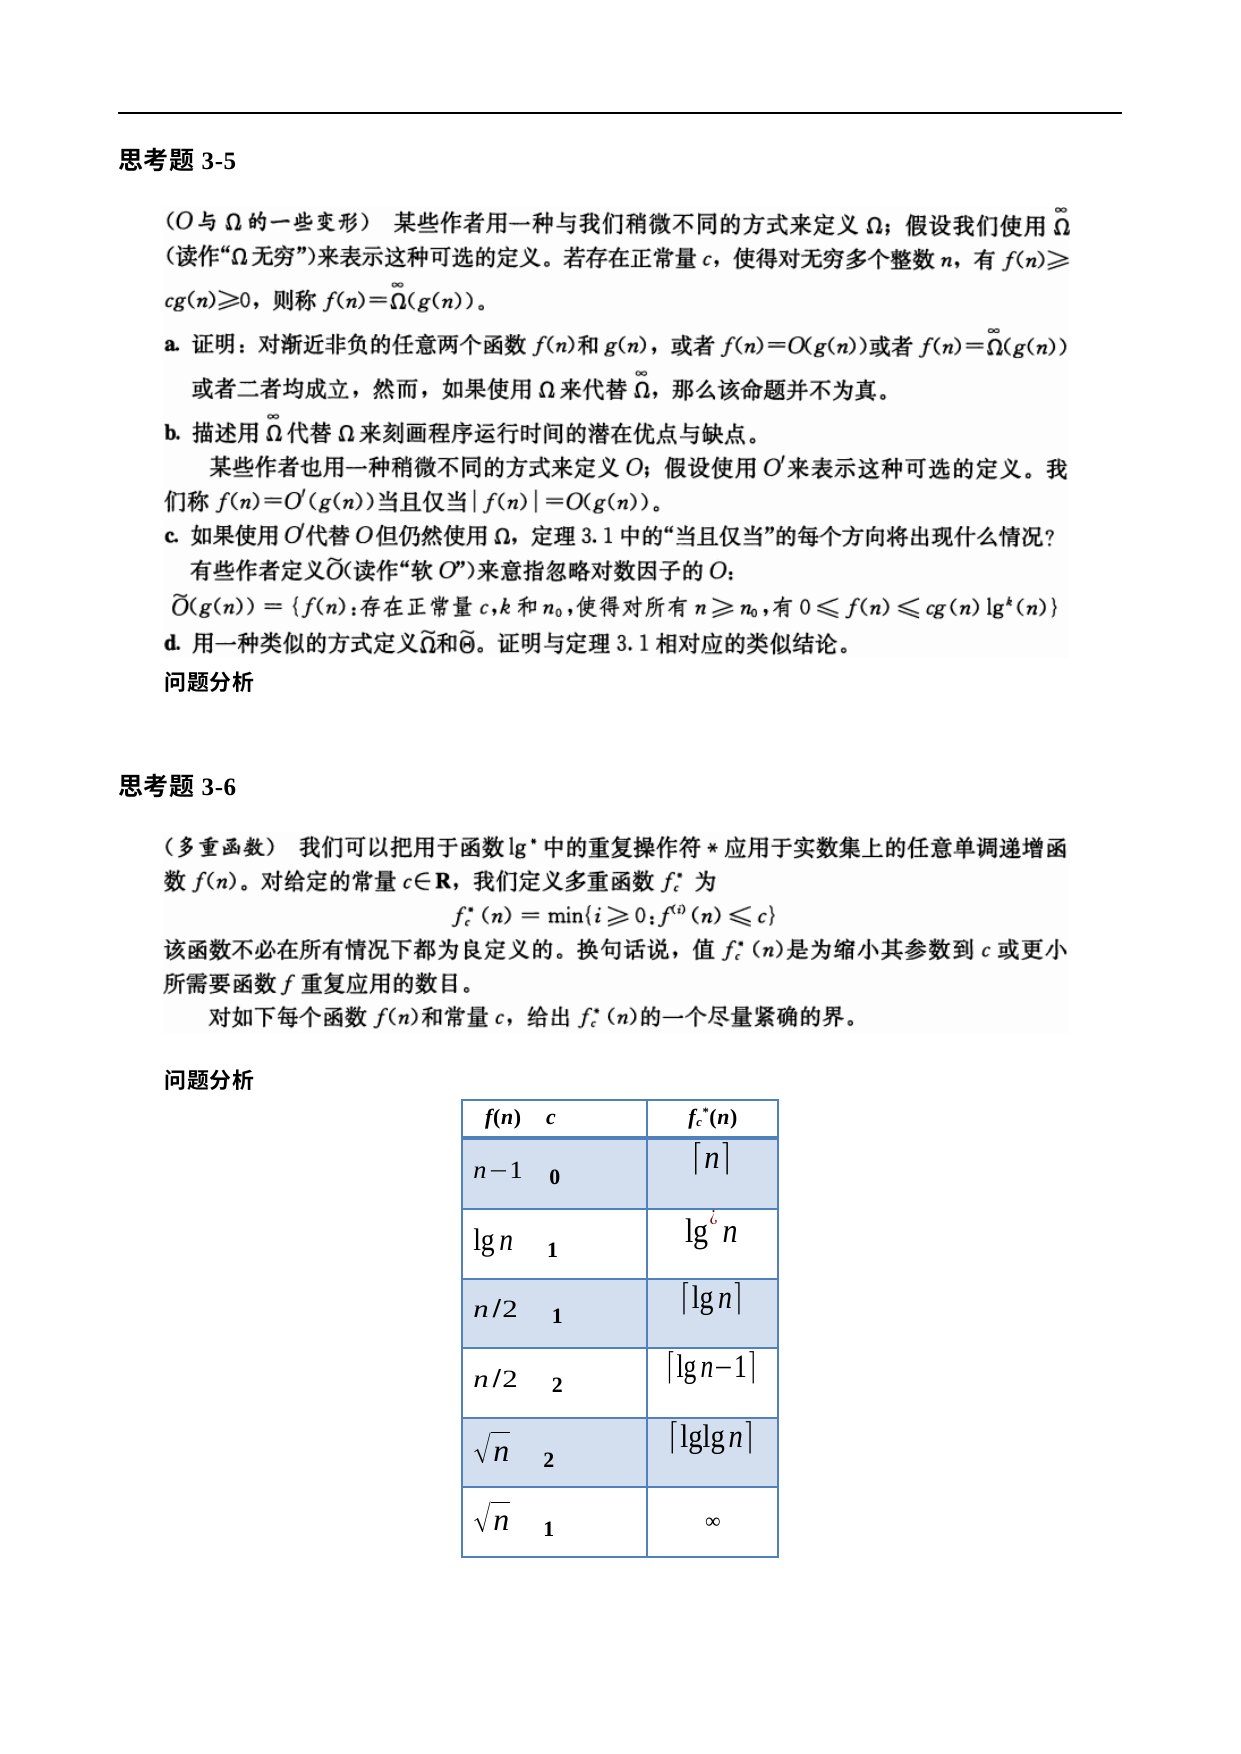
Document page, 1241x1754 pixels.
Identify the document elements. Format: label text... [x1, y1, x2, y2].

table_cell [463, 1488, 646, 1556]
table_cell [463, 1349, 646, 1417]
picture [161, 207, 1071, 659]
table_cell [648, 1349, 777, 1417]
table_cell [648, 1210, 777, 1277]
subtitle 思考题 3-5 [118, 126, 1122, 191]
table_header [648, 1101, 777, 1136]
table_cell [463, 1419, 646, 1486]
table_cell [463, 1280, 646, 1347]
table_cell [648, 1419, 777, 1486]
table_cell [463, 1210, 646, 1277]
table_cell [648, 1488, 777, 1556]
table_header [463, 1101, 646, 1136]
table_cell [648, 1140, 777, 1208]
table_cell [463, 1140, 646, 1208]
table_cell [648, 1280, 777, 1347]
subtitle 思考题 3-6 [118, 752, 1122, 817]
text 问题分析 [118, 665, 1122, 697]
picture [161, 832, 1071, 1033]
text 问题分析 [118, 1063, 1122, 1095]
